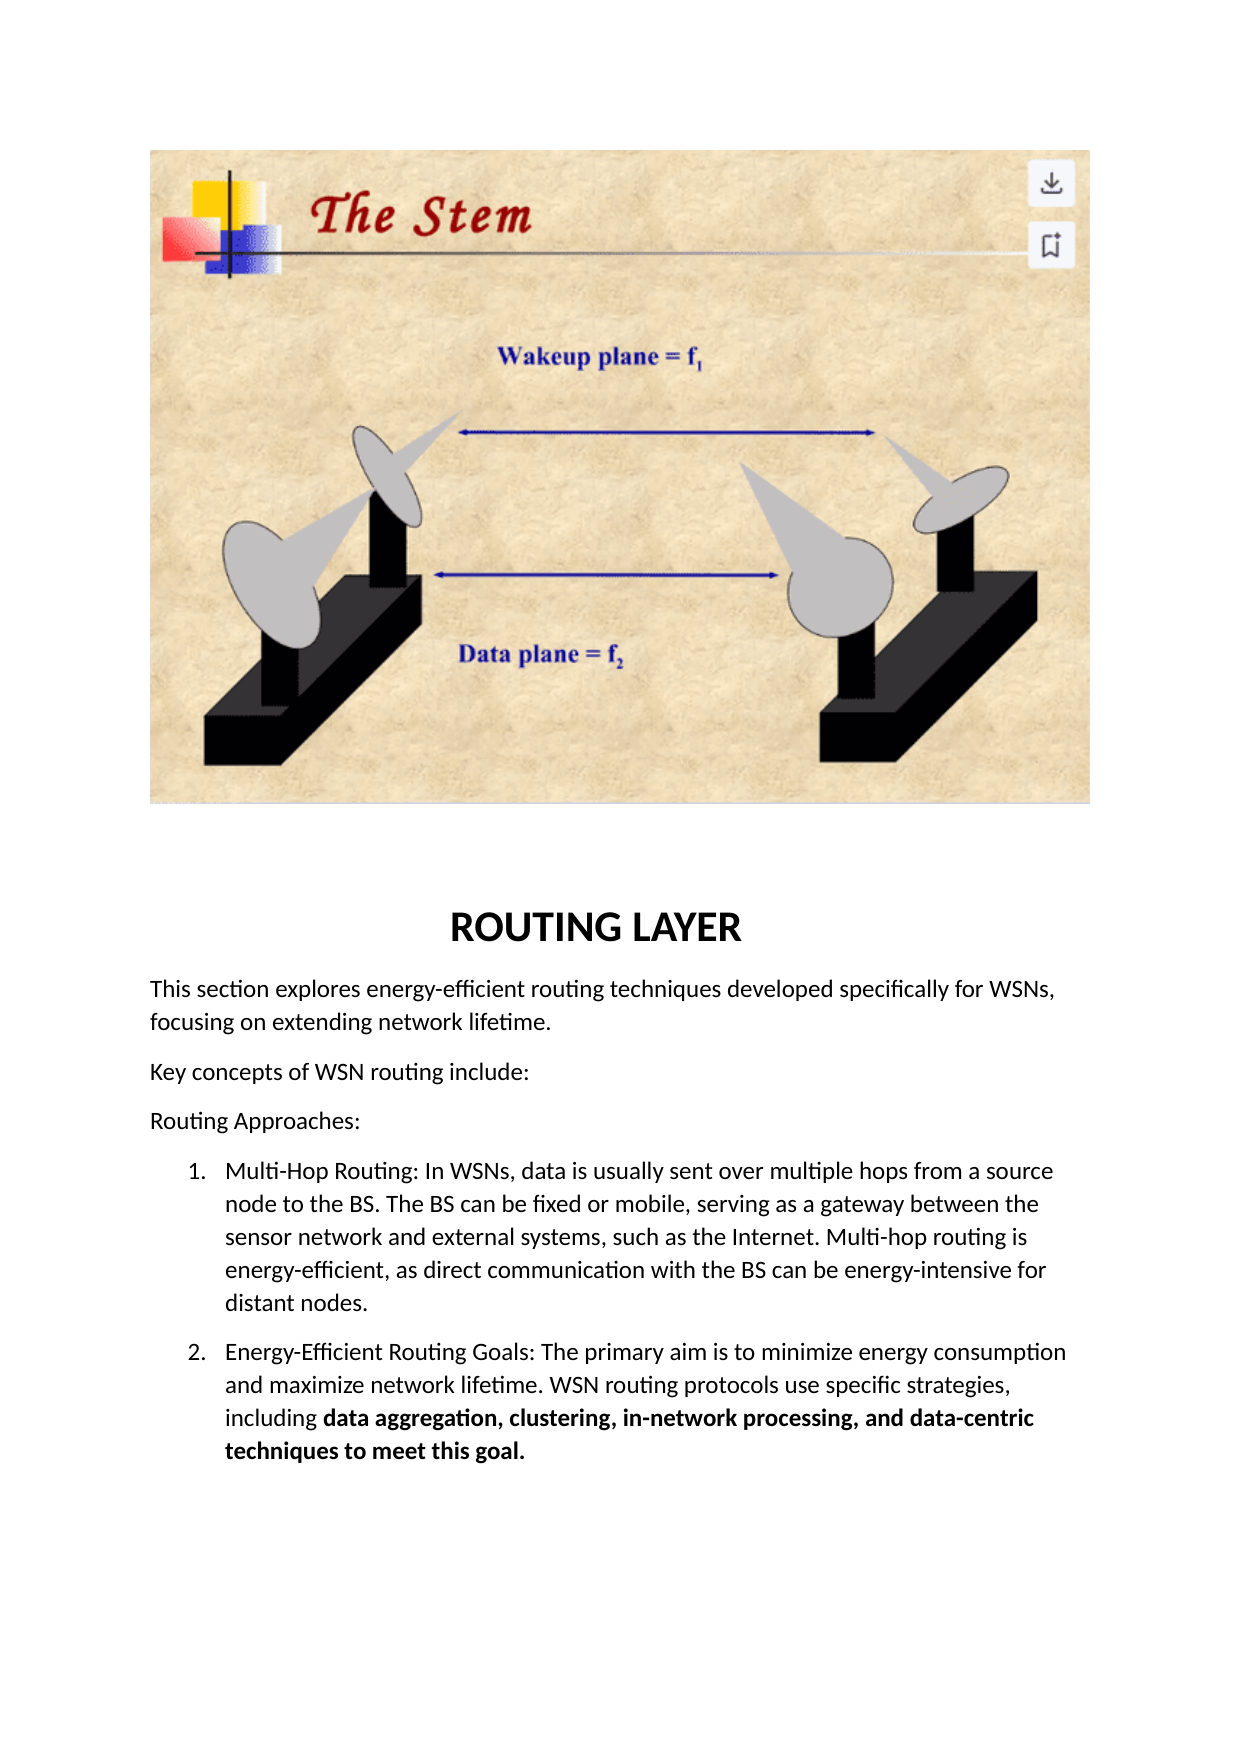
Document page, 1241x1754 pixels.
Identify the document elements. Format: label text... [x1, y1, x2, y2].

text ROUTING LAYER [375, 899, 1090, 952]
text Key concepts of WSN routing include: [150, 1056, 1090, 1086]
picture [150, 150, 1091, 804]
text This section explores energy-efficient routing techniques developed specifically for WSNs, focusing on extending network lifetime. [150, 973, 1090, 1037]
list Energy-Efficient Routing Goals: The primary aim is to minimize energy consumption and maximize network lifetime. WSN routing protocols use specific strategies, including data aggregation, clustering, in-network processing, and data-centric techniques to meet this goal. [187, 1336, 1090, 1466]
list Multi-Hop Routing: In WSNs, data is usually sent over multiple hops from a source node to the BS. The BS can be fixed or mobile, serving as a gateway between the sensor network and external systems, such as the Internet. Multi-hop routing is energy-efficient, as direct communication with the BS can be energy-intensive for distant nodes. [187, 1155, 1090, 1317]
text Routing Approaches: [150, 1106, 1090, 1136]
